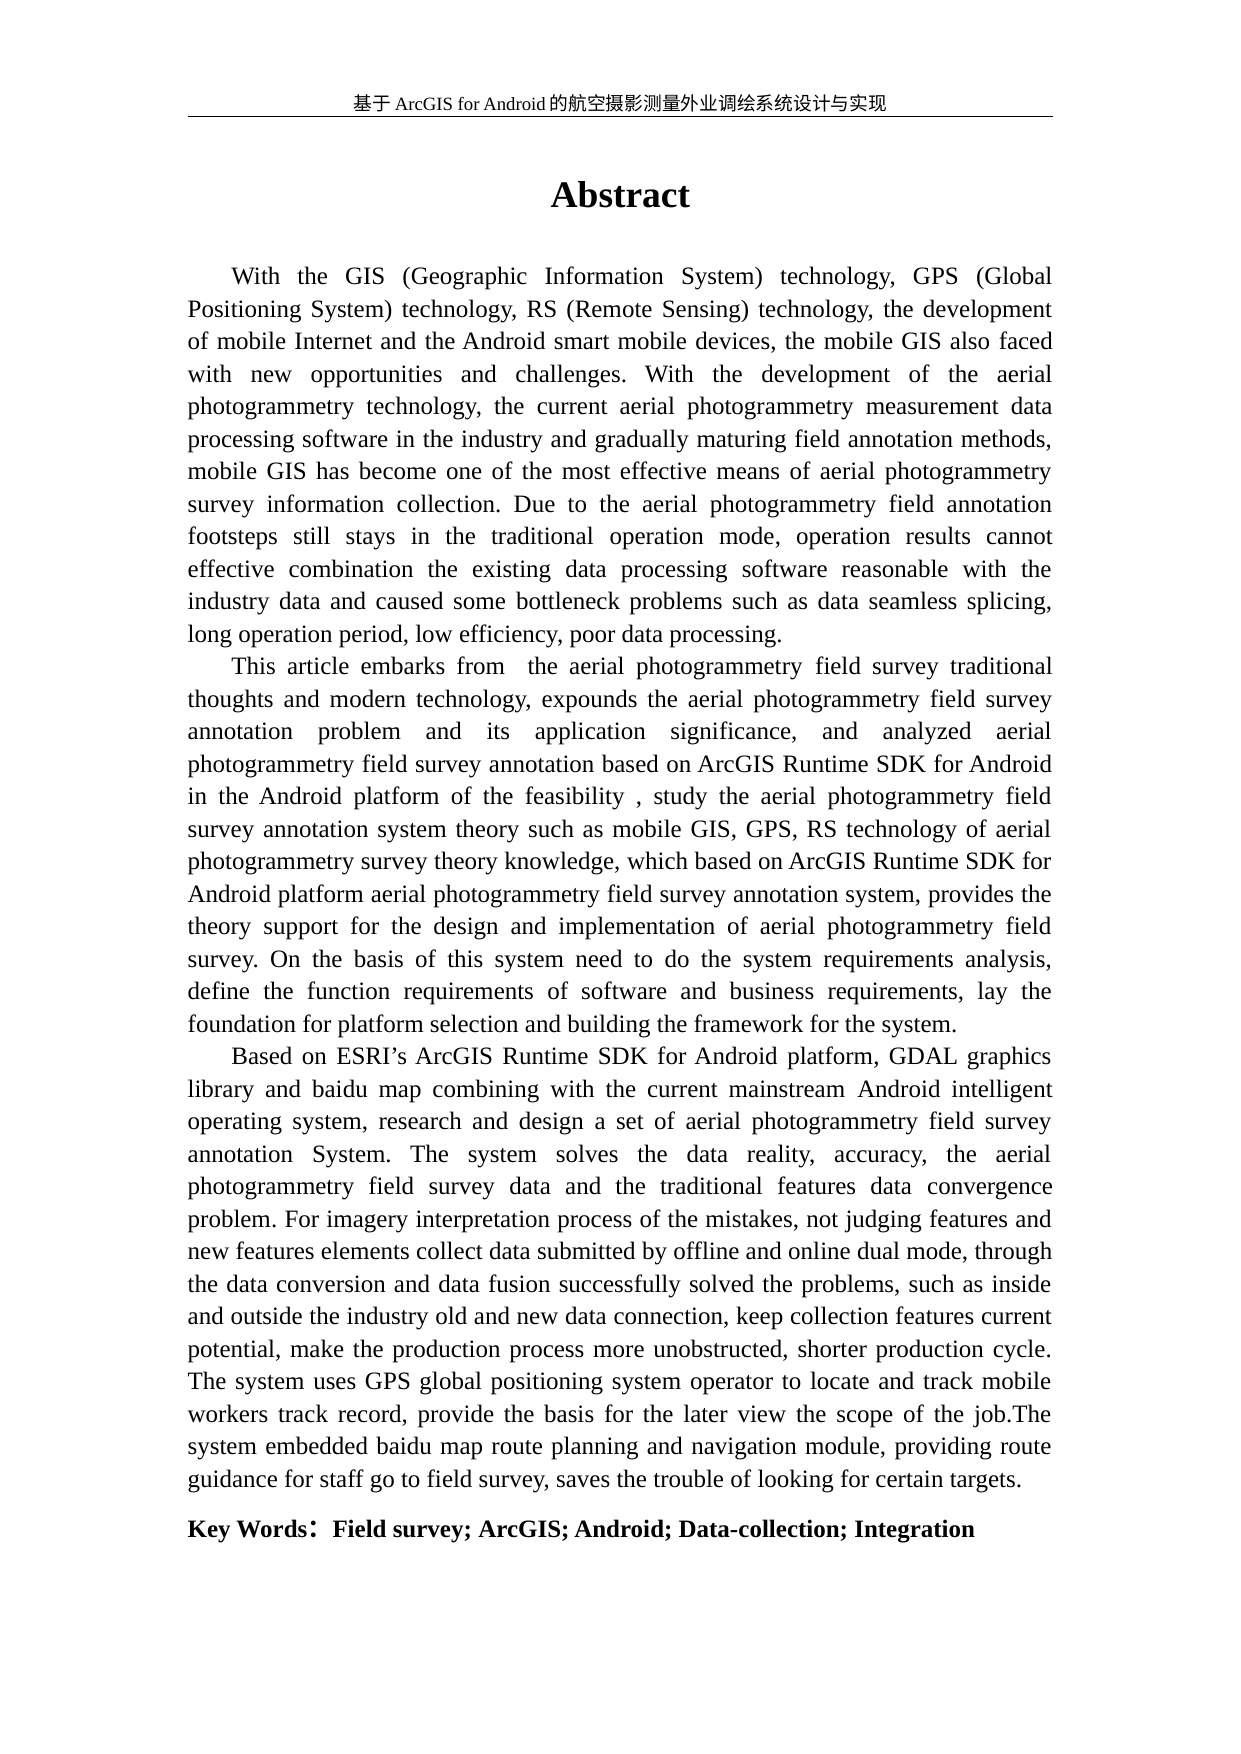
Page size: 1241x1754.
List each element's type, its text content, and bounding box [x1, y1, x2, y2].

text This article embarks from the aerial photogrammetry field survey traditional thoughts and modern technology, expounds the aerial photogrammetry field survey annotation problem and its application significance, and analyzed aerial photogrammetry field survey annotation based on ArcGIS Runtime SDK for Android in the Android platform of the feasibility , study the aerial photogrammetry field survey annotation system theory such as mobile GIS, GPS, RS technology of aerial photogrammetry survey theory knowledge, which based on ArcGIS Runtime SDK for Android platform aerial photogrammetry field survey annotation system, provides the theory support for the design and implementation of aerial photogrammetry field survey. On the basis of this system need to do the system requirements analysis, define the function requirements of software and business requirements, lay the foundation for platform selection and building the framework for the system. [187, 649, 1053, 1039]
text With the GIS (Geographic Information System) technology, GPS (Global Positioning System) technology, RS (Remote Sensing) technology, the development of mobile Internet and the Android smart mobile devices, the mobile GIS also faced with new opportunities and challenges. With the development of the aerial photogrammetry technology, the current aerial photogrammetry measurement data processing software in the industry and gradually maturing field annotation methods, mobile GIS has become one of the most effective means of aerial photogrammetry survey information collection. Due to the aerial photogrammetry field annotation footsteps still stays in the traditional operation mode, operation results cannot effective combination the existing data processing software reasonable with the industry data and caused some bottleneck problems such as data seamless splicing, long operation period, low efficiency, poor data processing. [187, 259, 1053, 649]
text Based on ESRI’s ArcGIS Runtime SDK for Android platform, GDAL graphics library and baidu map combining with the current mainstream Android intelligent operating system, research and design a set of aerial photogrammetry field survey annotation System. The system solves the data reality, accuracy, the aerial photogrammetry field survey data and the traditional features data convergence problem. For imagery interpretation process of the mistakes, not judging features and new features elements collect data submitted by offline and online dual mode, through the data conversion and data fusion successfully solved the problems, such as inside and outside the industry old and new data connection, keep collection features current potential, make the production process more unobstructed, shorter production cycle. The system uses GPS global positioning system operator to locate and track mobile workers track record, provide the basis for the later view the scope of the job.The system embedded baidu map route planning and navigation module, providing route guidance for staff go to field survey, saves the trouble of looking for certain targets. [187, 1039, 1053, 1494]
text Key Words：Field survey; ArcGIS; Android; Data-collection; Integration [187, 1494, 1053, 1559]
subtitle Abstract [187, 162, 1053, 227]
